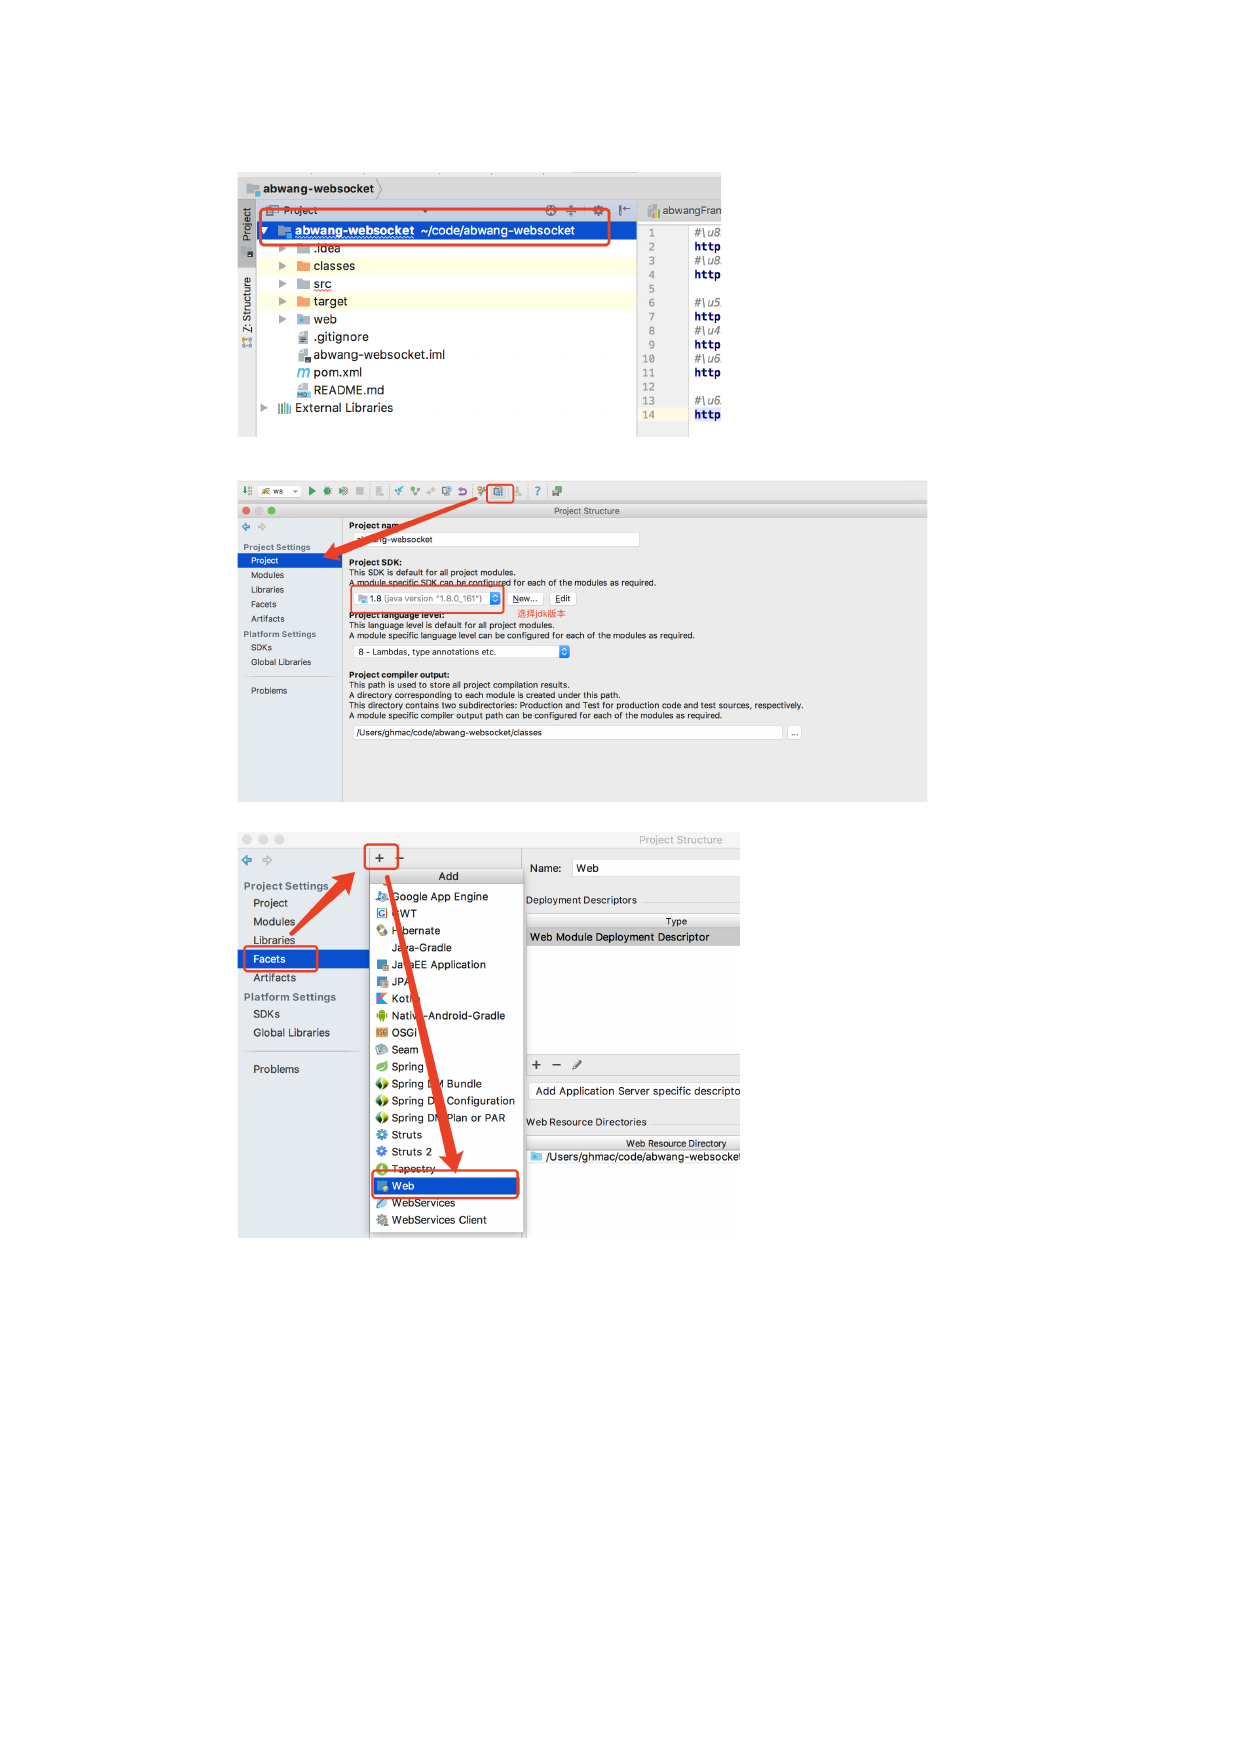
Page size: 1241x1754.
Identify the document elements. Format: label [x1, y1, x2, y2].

picture [237, 832, 740, 1238]
picture [237, 480, 928, 802]
picture [237, 172, 722, 437]
